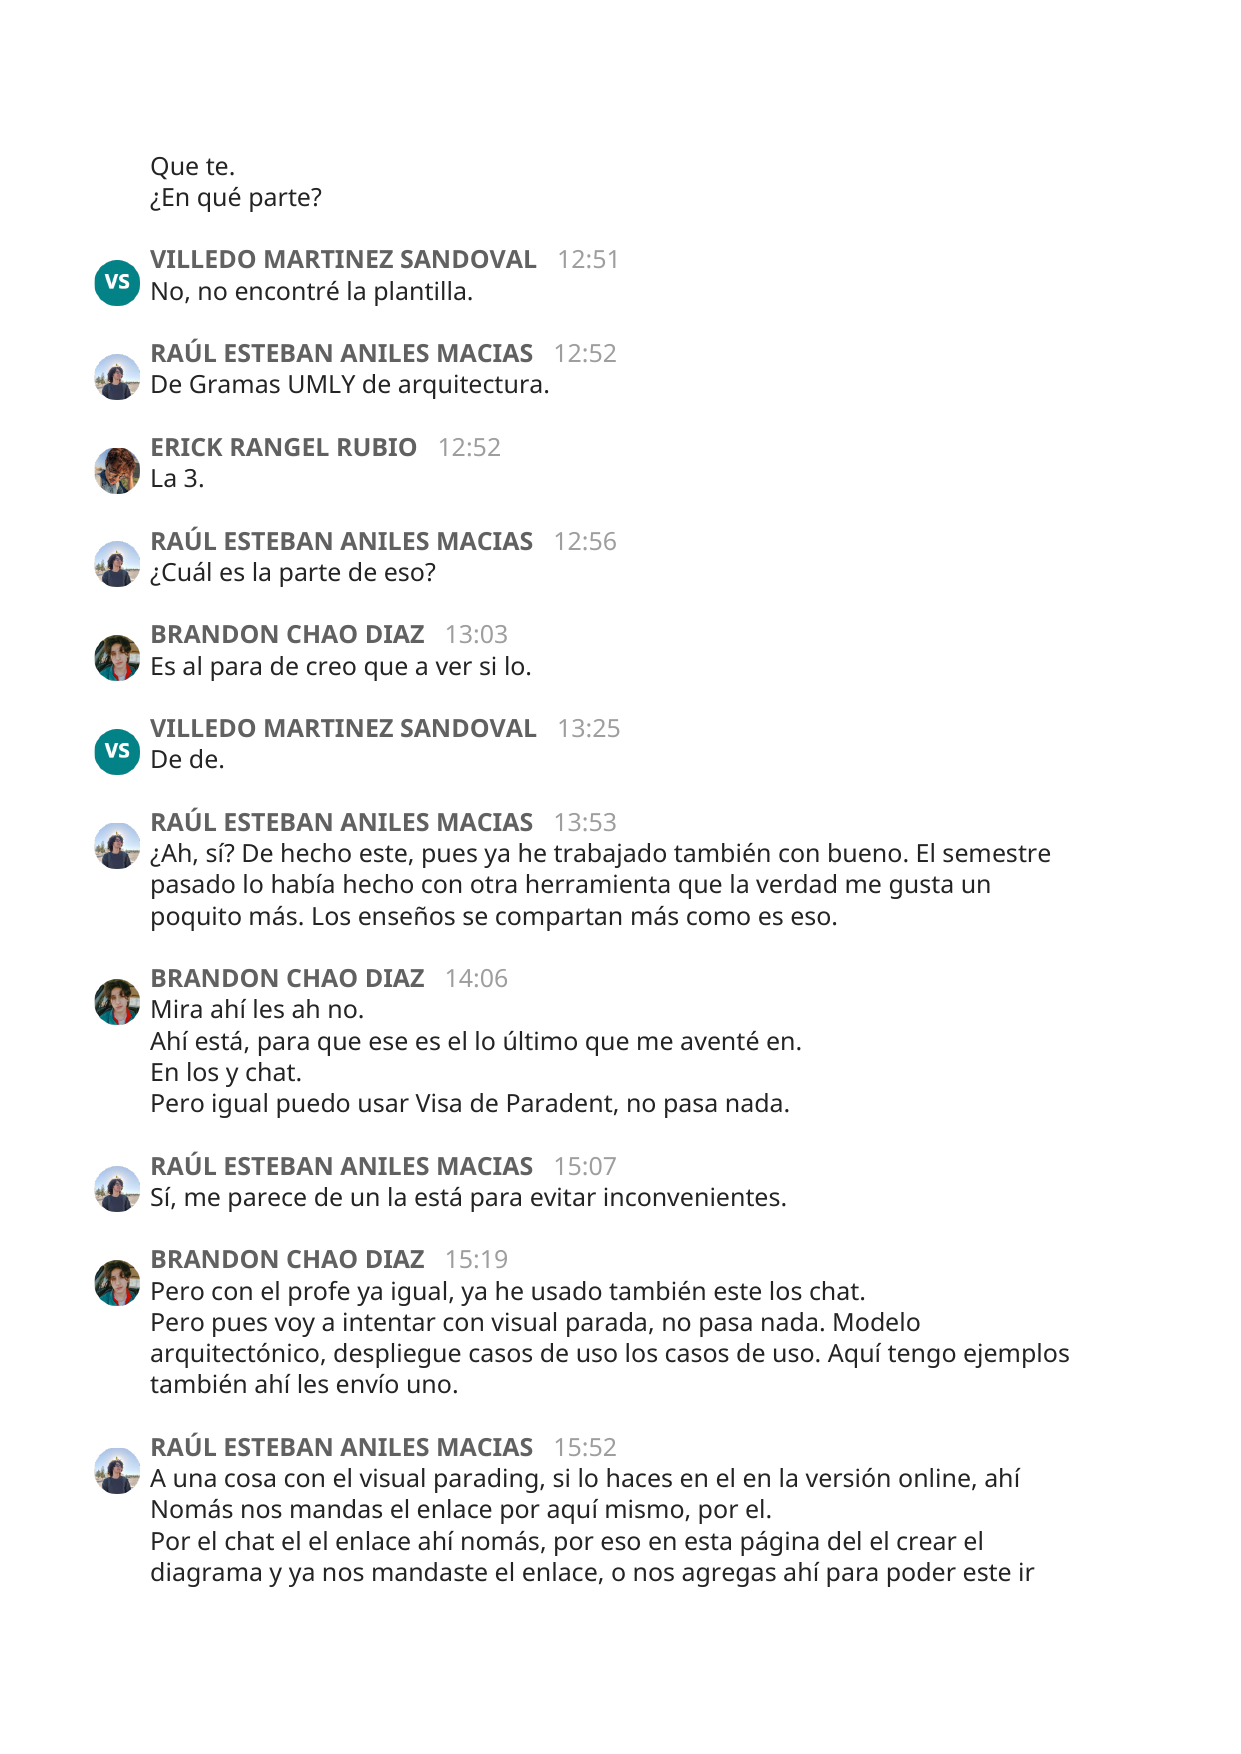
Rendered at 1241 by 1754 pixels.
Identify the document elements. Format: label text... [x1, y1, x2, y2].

text RAÚL ESTEBAN ANILES MACIAS 13:53 ¿Ah, sí? De hecho este, pues ya he trabajado también con bueno. El semestre pasado lo había hecho con otra herramienta que la verdad me gusta un poquito más. Los enseños se compartan más como es eso. [150, 775, 1090, 931]
picture [94, 1260, 140, 1306]
text BRANDON CHAO DIAZ 15:19 Pero con el profe ya igual, ya he usado también este los chat. Pero pues voy a intentar con visual parada, no pasa nada. Modelo arquitectónico, despliegue casos de uso los casos de uso. Aquí tengo ejemplos también ahí les envío uno. [150, 1212, 1090, 1400]
picture [94, 823, 140, 869]
text RAÚL ESTEBAN ANILES MACIAS 15:07 Sí, me parece de un la está para evitar inconvenientes. [150, 1119, 1090, 1212]
text BRANDON CHAO DIAZ 14:06 Mira ahí les ah no. Ahí está, para que ese es el lo último que me aventé en. En los y chat. Pero igual puedo usar Visa de Paradent, no pasa nada. [150, 931, 1090, 1119]
picture [94, 1166, 140, 1212]
picture [94, 541, 140, 587]
text RAÚL ESTEBAN ANILES MACIAS 12:52 De Gramas UMLY de arquitectura. [150, 306, 1090, 400]
picture [94, 260, 140, 306]
text ERICK RANGEL RUBIO 12:52 La 3. [150, 400, 1090, 494]
text BRANDON CHAO DIAZ 13:03 Es al para de creo que a ver si lo. [150, 587, 1090, 681]
picture [94, 1448, 140, 1494]
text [150, 150, 1090, 212]
picture [94, 729, 140, 775]
picture [94, 448, 140, 494]
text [150, 1400, 1090, 1587]
text RAÚL ESTEBAN ANILES MACIAS 12:56 ¿Cuál es la parte de eso? [150, 494, 1090, 587]
picture [94, 979, 140, 1025]
text VILLEDO MARTINEZ SANDOVAL 12:51 No, no encontré la plantilla. [150, 212, 1090, 306]
picture [94, 635, 140, 681]
text VILLEDO MARTINEZ SANDOVAL 13:25 De de. [150, 681, 1090, 775]
picture [94, 354, 140, 400]
